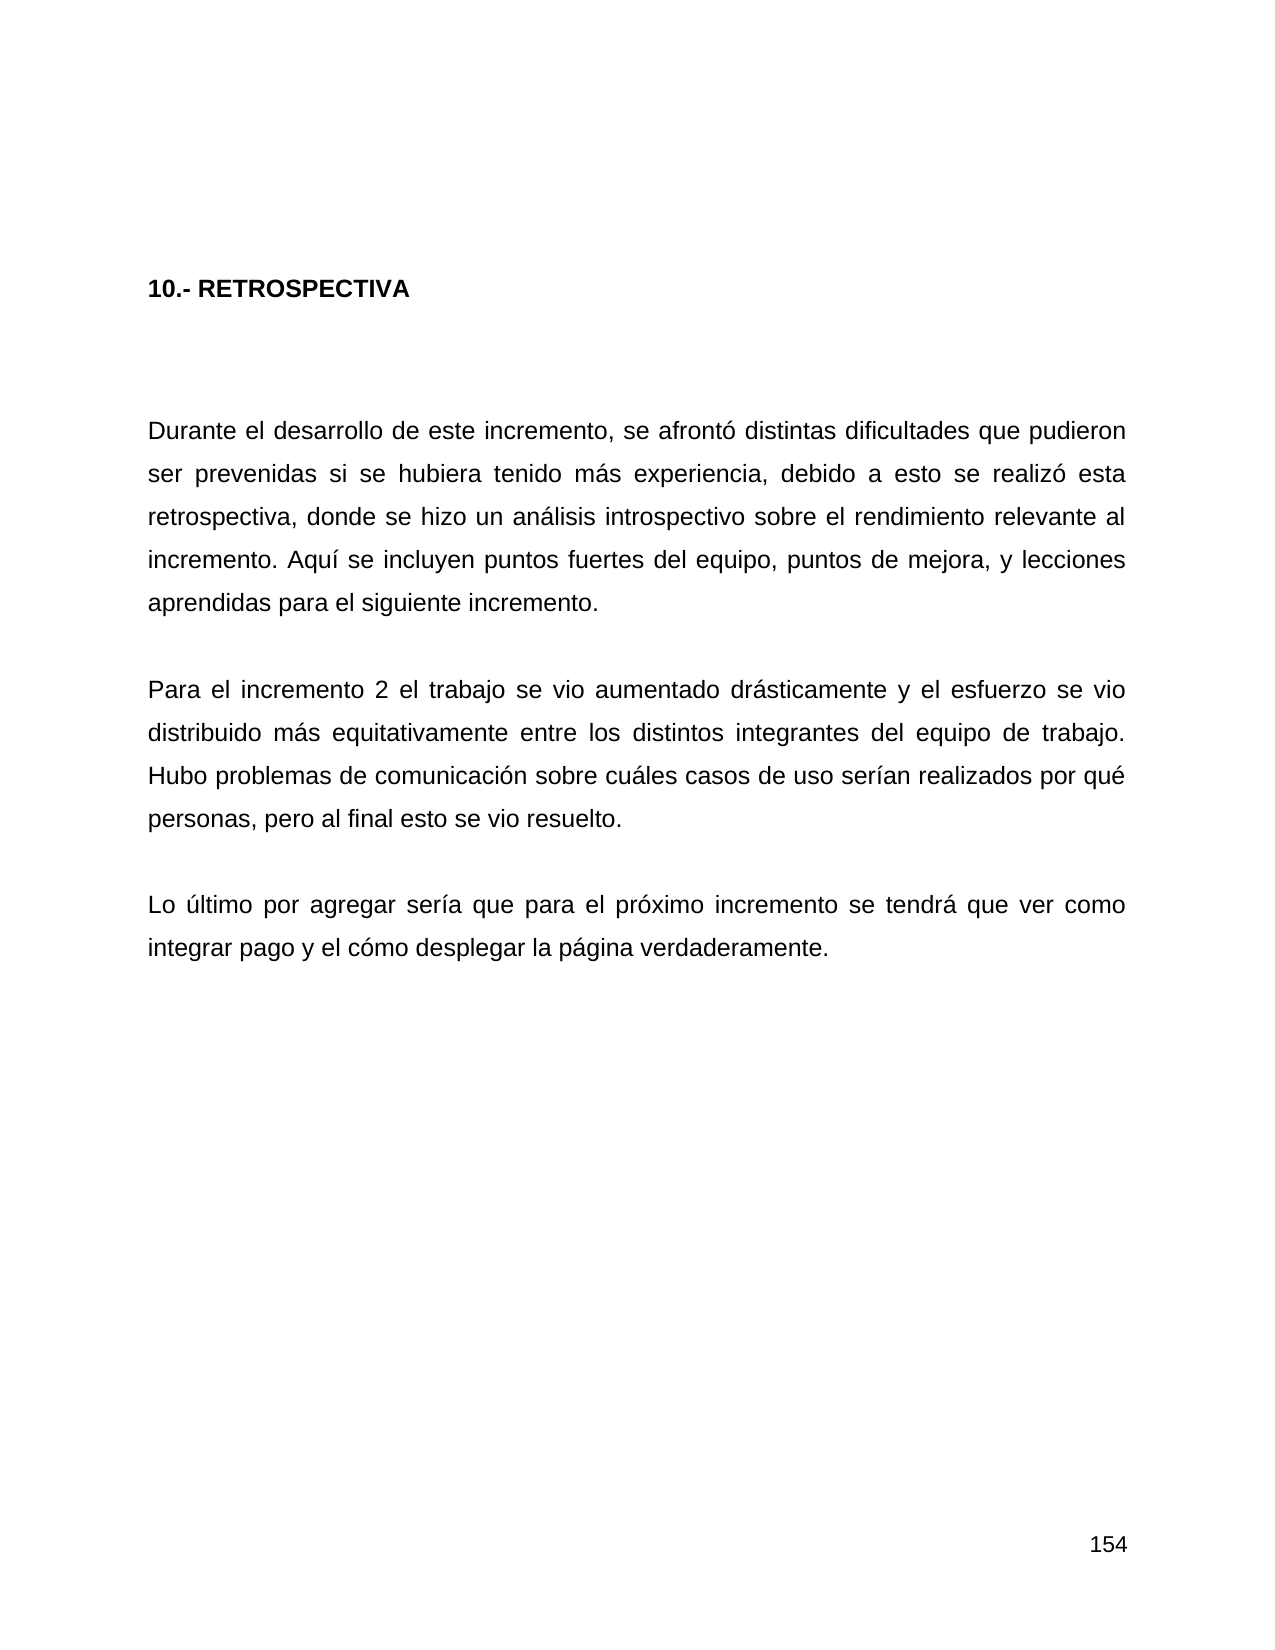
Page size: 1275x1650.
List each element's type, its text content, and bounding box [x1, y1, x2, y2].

text Lo último por agregar sería que para el próximo incremento se tendrá que ver como integrar pago y el cómo desplegar la página verdaderamente. [148, 890, 1127, 962]
subtitle 10.- RETROSPECTIVA [148, 274, 1127, 303]
text Para el incremento 2 el trabajo se vio aumentado drásticamente y el esfuerzo se vio distribuido más equitativamente entre los distintos integrantes del equipo de trabajo. Hubo problemas de comunicación sobre cuáles casos de uso serían realizados por qué personas, pero al final esto se vio resuelto. [148, 675, 1127, 833]
text Durante el desarrollo de este incremento, se afrontó distintas dificultades que pudieron ser prevenidas si se hubiera tenido más experiencia, debido a esto se realizó esta retrospectiva, donde se hizo un análisis introspectivo sobre el rendimiento relevante al incremento. Aquí se incluyen puntos fuertes del equipo, puntos de mejora, y lecciones aprendidas para el siguiente incremento. [148, 416, 1127, 617]
